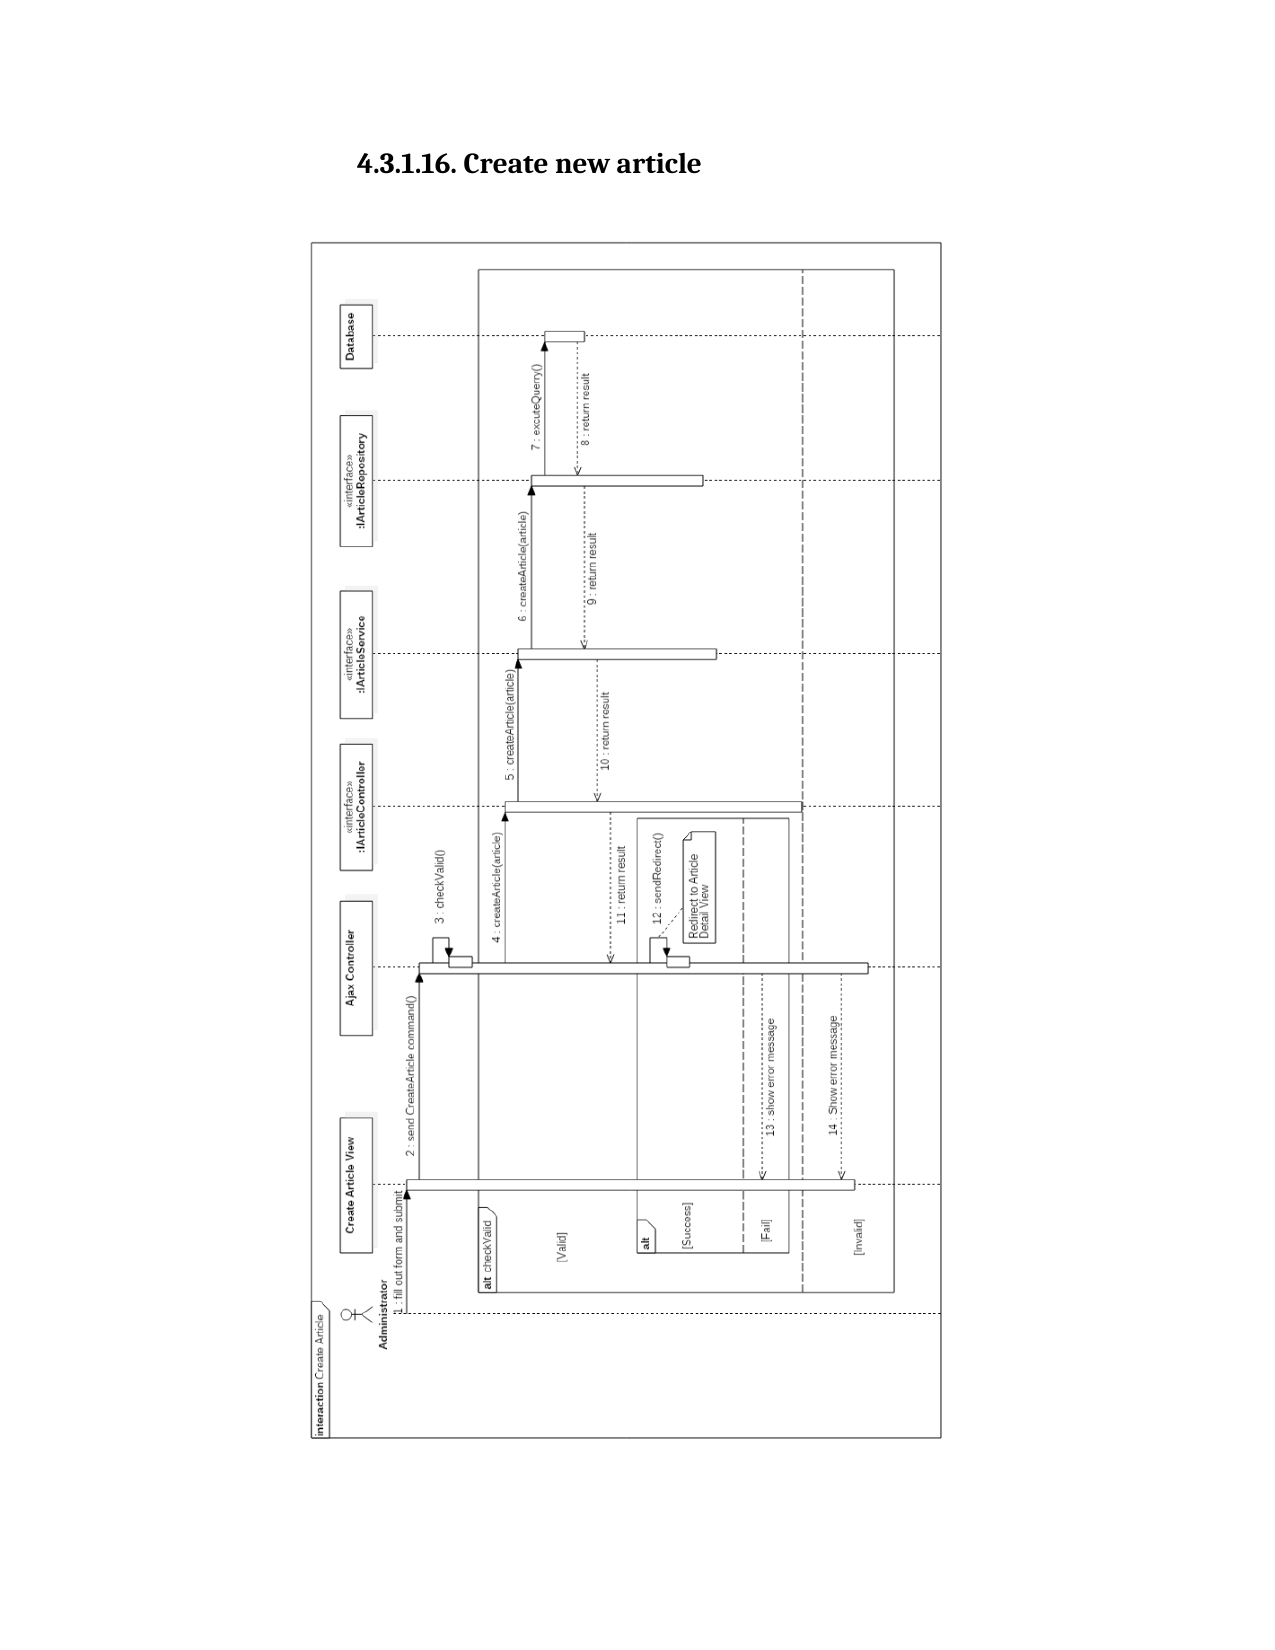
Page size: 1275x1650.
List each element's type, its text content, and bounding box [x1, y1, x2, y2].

text 4.3.1.16. Create new article [207, 148, 1157, 181]
picture [303, 211, 973, 1445]
